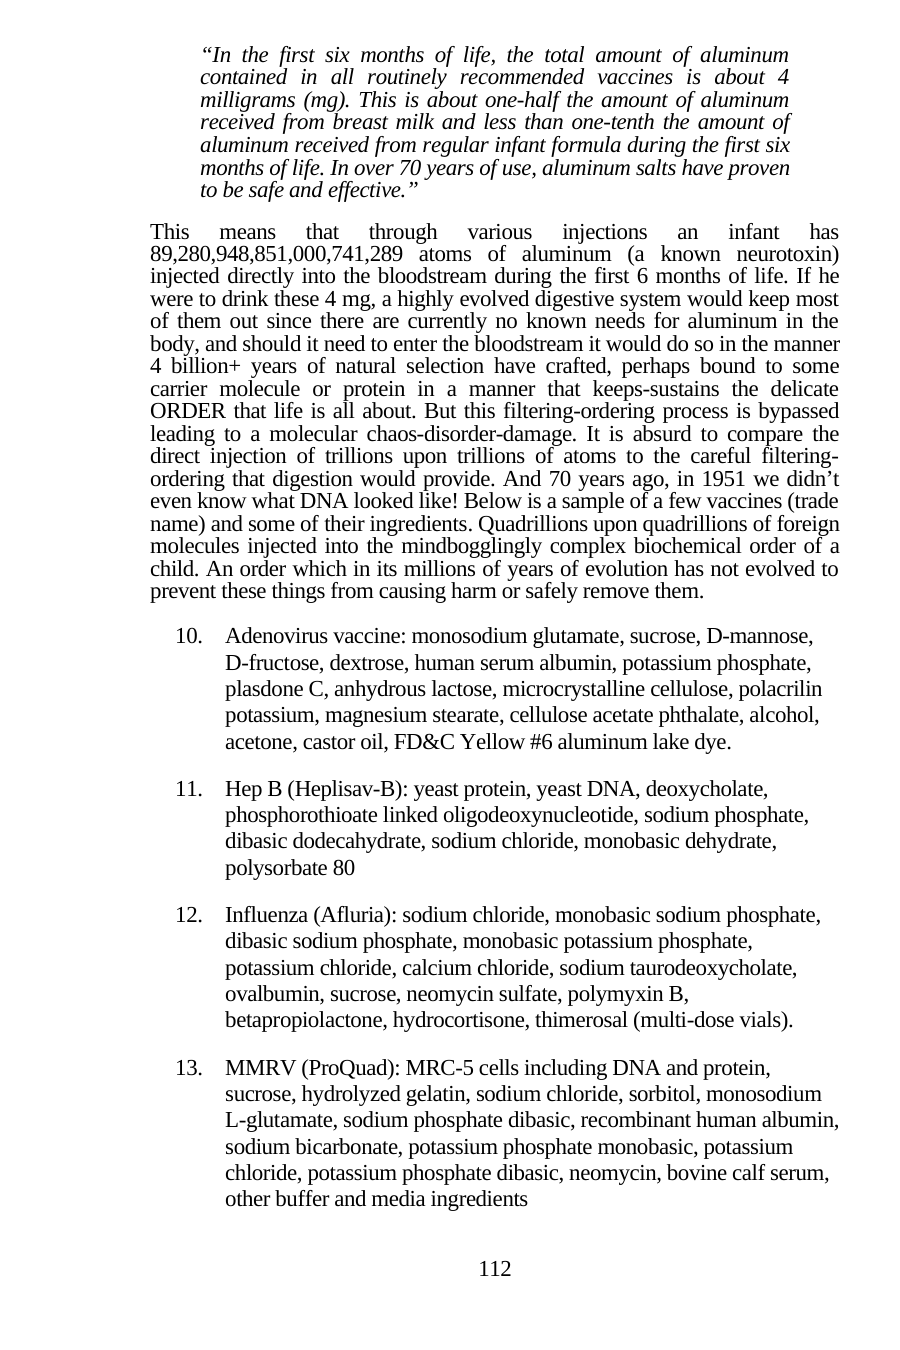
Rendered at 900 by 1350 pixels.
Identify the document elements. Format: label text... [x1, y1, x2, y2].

list MMRV (ProQuad): MRC-5 cells including DNA and protein, sucrose, hydrolyzed gelatin, sodium chloride, sorbitol, monosodium L-glutamate, sodium phosphate dibasic, recombinant human albumin, sodium bicarbonate, potassium phosphate monobasic, potassium chloride, potassium phosphate dibasic, neomycin, bovine calf serum, other buffer and media ingredients [175, 1054, 840, 1212]
list Hep B (Heplisav-B): yeast protein, yeast DNA, deoxycholate, phosphorothioate linked oligodeoxynucleotide, sodium phosphate, dibasic dodecahydrate, sodium chloride, monobasic dehydrate, polysorbate 80 [175, 775, 840, 880]
text “In the first six months of life, the total amount of aluminum contained in all routinely recommended vaccines is about 4 milligrams (mg). This is about one-half the amount of aluminum received from breast milk and less than one-tenth the amount of aluminum received from regular infant formula during the first six months of life. In over 70 years of use, aluminum salts have proven to be safe and effective.” [200, 45, 790, 202]
list Adenovirus vaccine: monosodium glutamate, sucrose, D-mannose, D-fructose, dextrose, human serum albumin, potassium phosphate, plasdone C, anhydrous lactose, microcrystalline cellulose, polacrilin potassium, magnesium stearate, cellulose acetate phthalate, alcohol, acetone, castor oil, FD&C Yellow #6 aluminum lake dye. [175, 622, 840, 754]
list Influenza (Afluria): sodium chloride, monobasic sodium phosphate, dibasic sodium phosphate, monobasic potassium phosphate, potassium chloride, calcium chloride, sodium taurodeoxycholate, ovalbumin, sucrose, neomycin sulfate, polymyxin B, betapropiolactone, hydrocortisone, thimerosal (multi-dose vials). [175, 901, 840, 1033]
text This means that through various injections an infant has 89,280,948,851,000,741,289 atoms of aluminum (a known neurotoxin) injected directly into the bloodstream during the first 6 months of life. If he were to drink these 4 mg, a highly evolved digestive system would keep most of them out since there are currently no known needs for aluminum in the body, and should it need to enter the bloodstream it would do so in the manner 4 billion+ years of natural selection have crafted, perhaps bound to some carrier molecule or protein in a manner that keeps-sustains the delicate ORDER that life is all about. But this filtering-ordering process is bypassed leading to a molecular chaos-disorder-damage. It is absurd to compare the direct injection of trillions upon trillions of atoms to the careful filtering-ordering that digestion would provide. And 70 years ago, in 1951 we didn’t even know what DNA looked like! Below is a sample of a few vaccines (trade name) and some of their ingredients. Quadrillions upon quadrillions of foreign molecules injected into the mindbogglingly complex biochemical order of a child. An order which in its millions of years of evolution has not evolved to prevent these things from causing harm or safely remove them. [150, 221, 840, 603]
